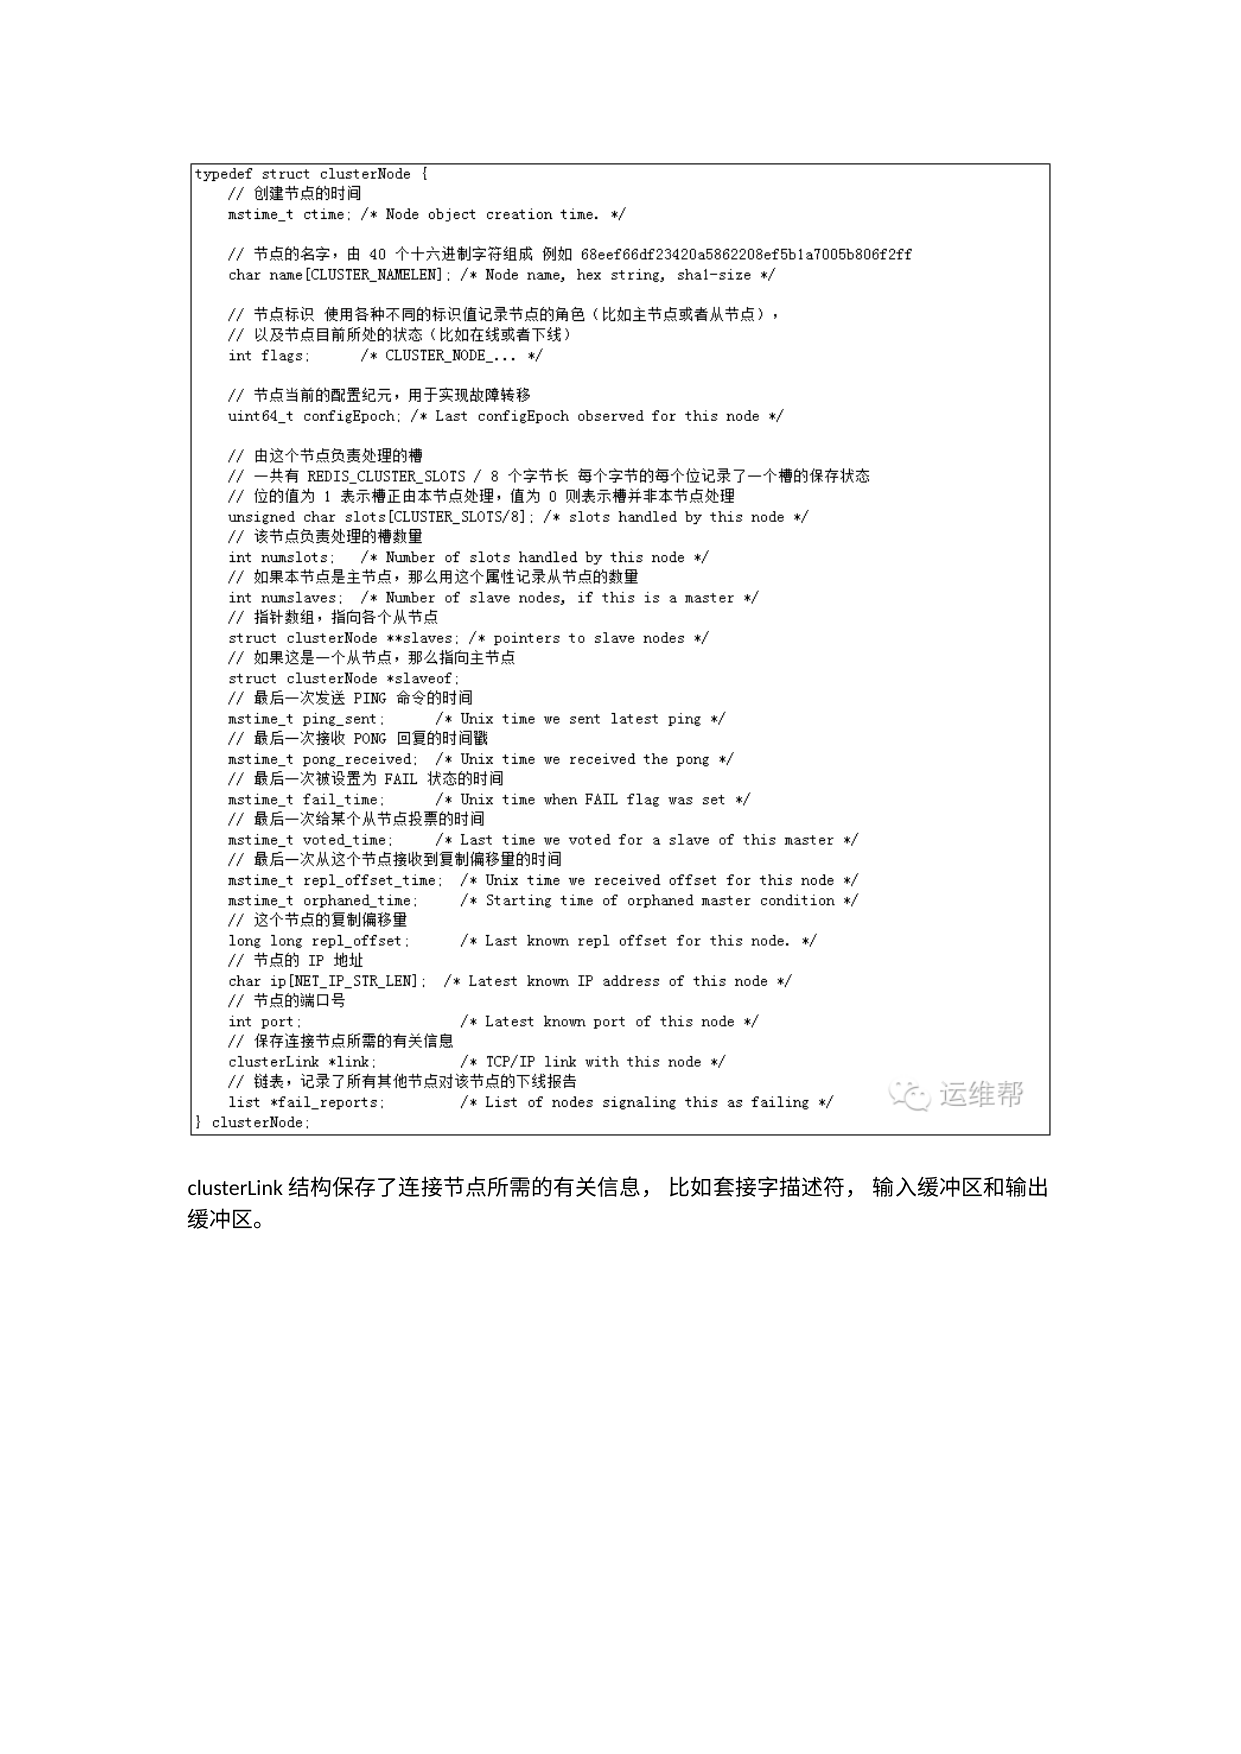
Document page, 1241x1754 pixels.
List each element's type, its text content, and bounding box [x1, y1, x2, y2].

text clusterLink 结构保存了连接节点所需的有关信息， 比如套接字描述符， 输入缓冲区和输出缓冲区。 [187, 1169, 1053, 1234]
picture [187, 162, 1053, 1138]
